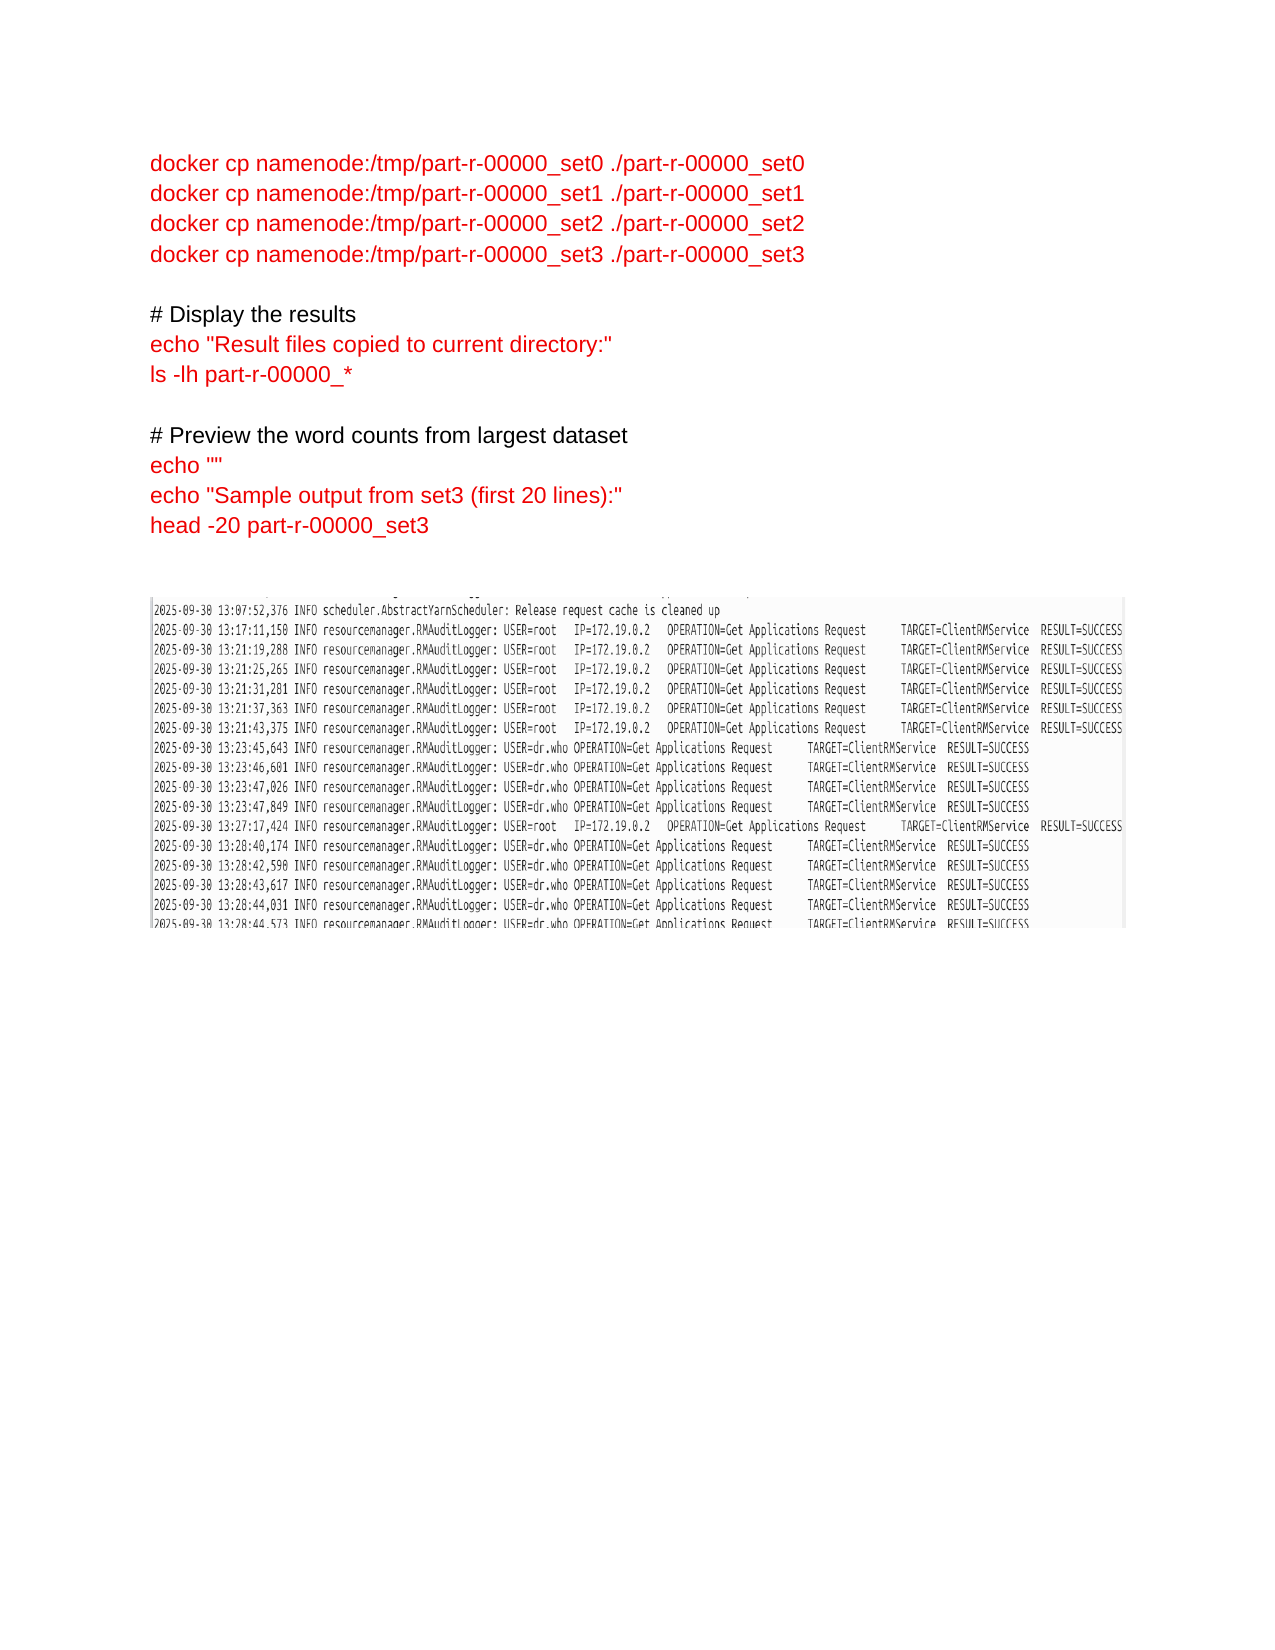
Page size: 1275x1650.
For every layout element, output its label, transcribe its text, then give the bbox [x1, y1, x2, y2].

text head -20 part-r-00000_set3 [150, 512, 1125, 539]
text echo "Result files copied to current directory:" [150, 331, 1125, 358]
text # Display the results [150, 301, 1125, 327]
picture [150, 597, 1125, 928]
text docker cp namenode:/tmp/part-r-00000_set2 ./part-r-00000_set2 [150, 210, 1125, 237]
text ls -lh part-r-00000_* [150, 361, 1125, 388]
text docker cp namenode:/tmp/part-r-00000_set3 ./part-r-00000_set3 [150, 241, 1125, 267]
text docker cp namenode:/tmp/part-r-00000_set0 ./part-r-00000_set0 [150, 150, 1125, 176]
text echo "Sample output from set3 (first 20 lines):" [150, 482, 1125, 509]
text docker cp namenode:/tmp/part-r-00000_set1 ./part-r-00000_set1 [150, 180, 1125, 207]
text # Preview the word counts from largest dataset [150, 422, 1125, 448]
text echo "" [150, 452, 1125, 478]
